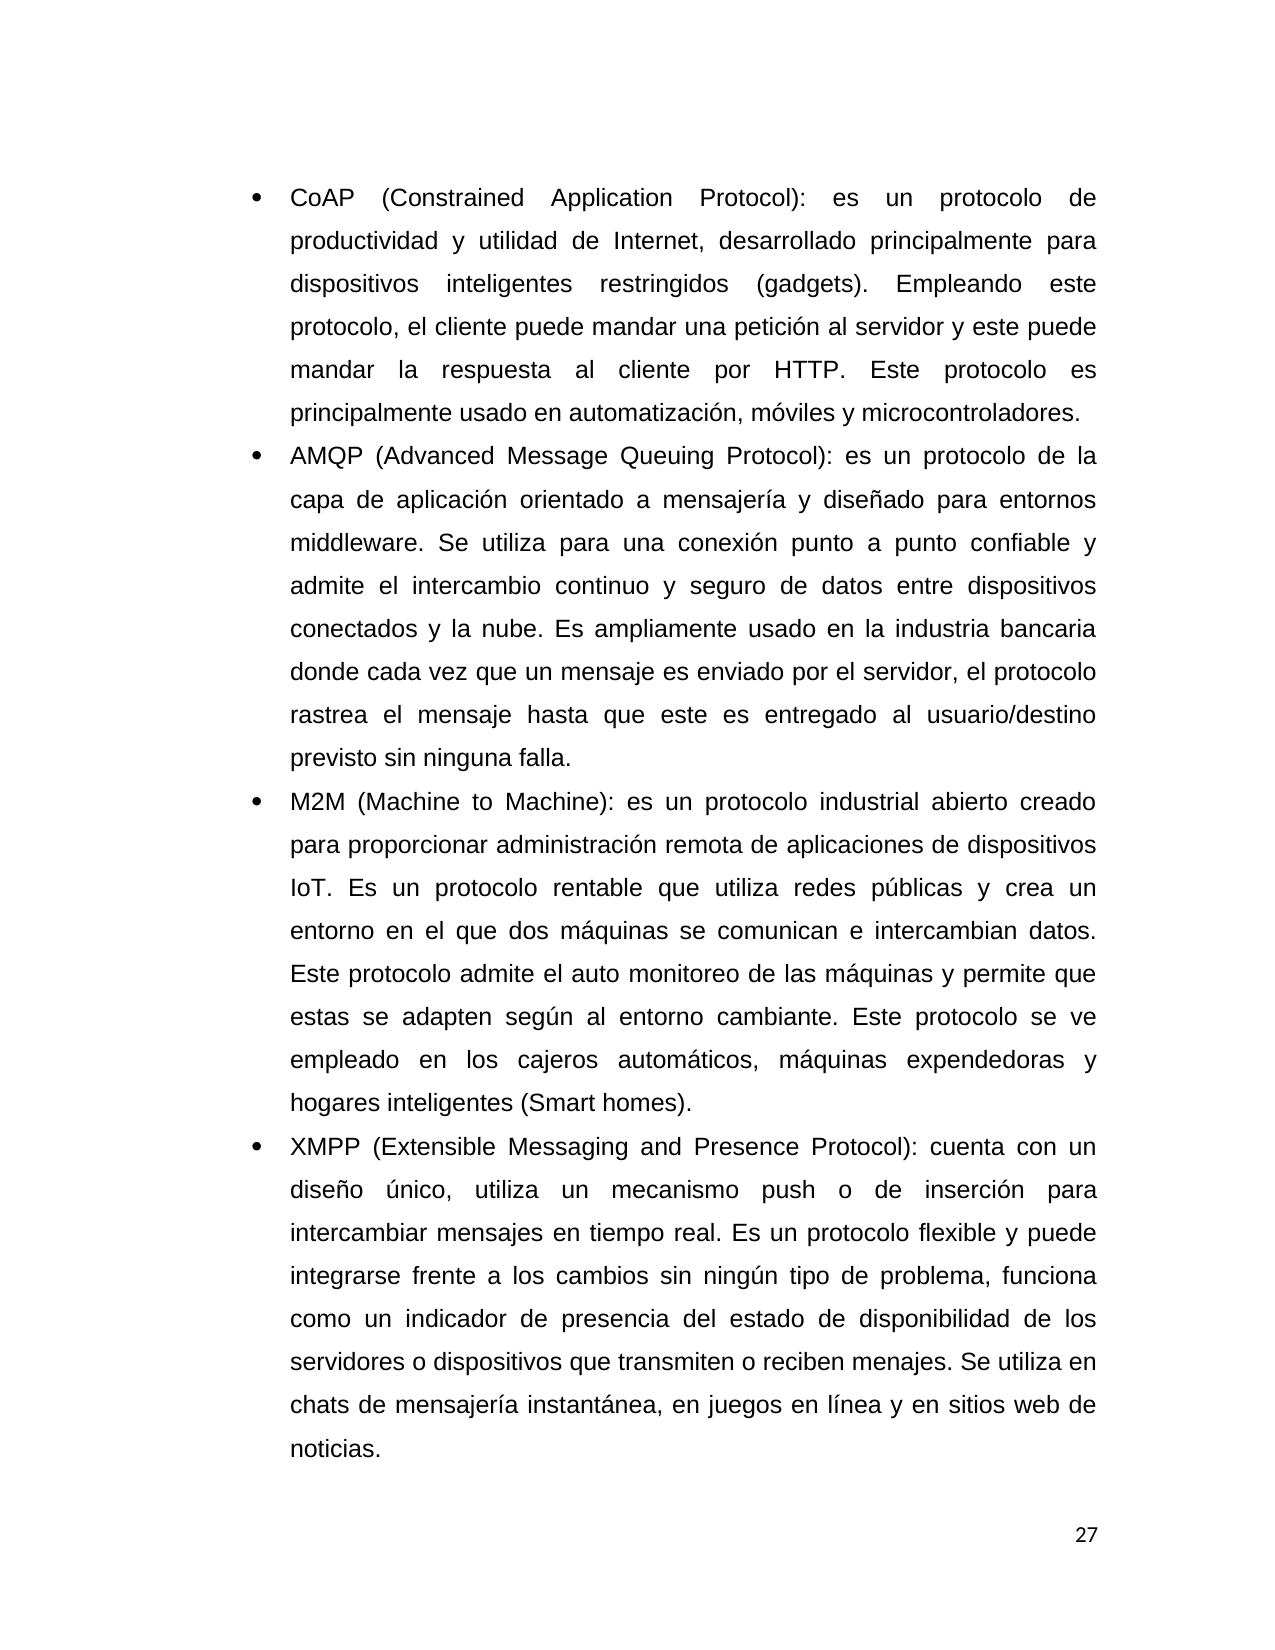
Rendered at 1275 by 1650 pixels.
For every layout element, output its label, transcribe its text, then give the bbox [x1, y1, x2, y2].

list AMQP (Advanced Message Queuing Protocol): es un protocolo de la capa de aplicación orientado a mensajería y diseñado para entornos middleware. Se utiliza para una conexión punto a punto confiable y admite el intercambio continuo y seguro de datos entre dispositivos conectados y la nube. Es ampliamente usado en la industria bancaria donde cada vez que un mensaje es enviado por el servidor, el protocolo rastrea el mensaje hasta que este es entregado al usuario/destino previsto sin ninguna falla. [252, 441, 1098, 772]
list XMPP (Extensible Messaging and Presence Protocol): cuenta con un diseño único, utiliza un mecanismo push o de inserción para intercambiar mensajes en tiempo real. Es un protocolo flexible y puede integrarse frente a los cambios sin ningún tipo de problema, funciona como un indicador de presencia del estado de disponibilidad de los servidores o dispositivos que transmiten o reciben menajes. Se utiliza en chats de mensajería instantánea, en juegos en línea y en sitios web de noticias. [252, 1132, 1098, 1462]
list CoAP (Constrained Application Protocol): es un protocolo de productividad y utilidad de Internet, desarrollado principalmente para dispositivos inteligentes restringidos (gadgets). Empleando este protocolo, el cliente puede mandar una petición al servidor y este puede mandar la respuesta al cliente por HTTP. Este protocolo es principalmente usado en automatización, móviles y microcontroladores. [252, 182, 1098, 427]
list M2M (Machine to Machine): es un protocolo industrial abierto creado para proporcionar administración remota de aplicaciones de dispositivos IoT. Es un protocolo rentable que utiliza redes públicas y crea un entorno en el que dos máquinas se comunican e intercambian datos. Este protocolo admite el auto monitoreo de las máquinas y permite que estas se adapten según al entorno cambiante. Este protocolo se ve empleado en los cajeros automáticos, máquinas expendedoras y hogares inteligentes (Smart homes). [252, 786, 1098, 1117]
